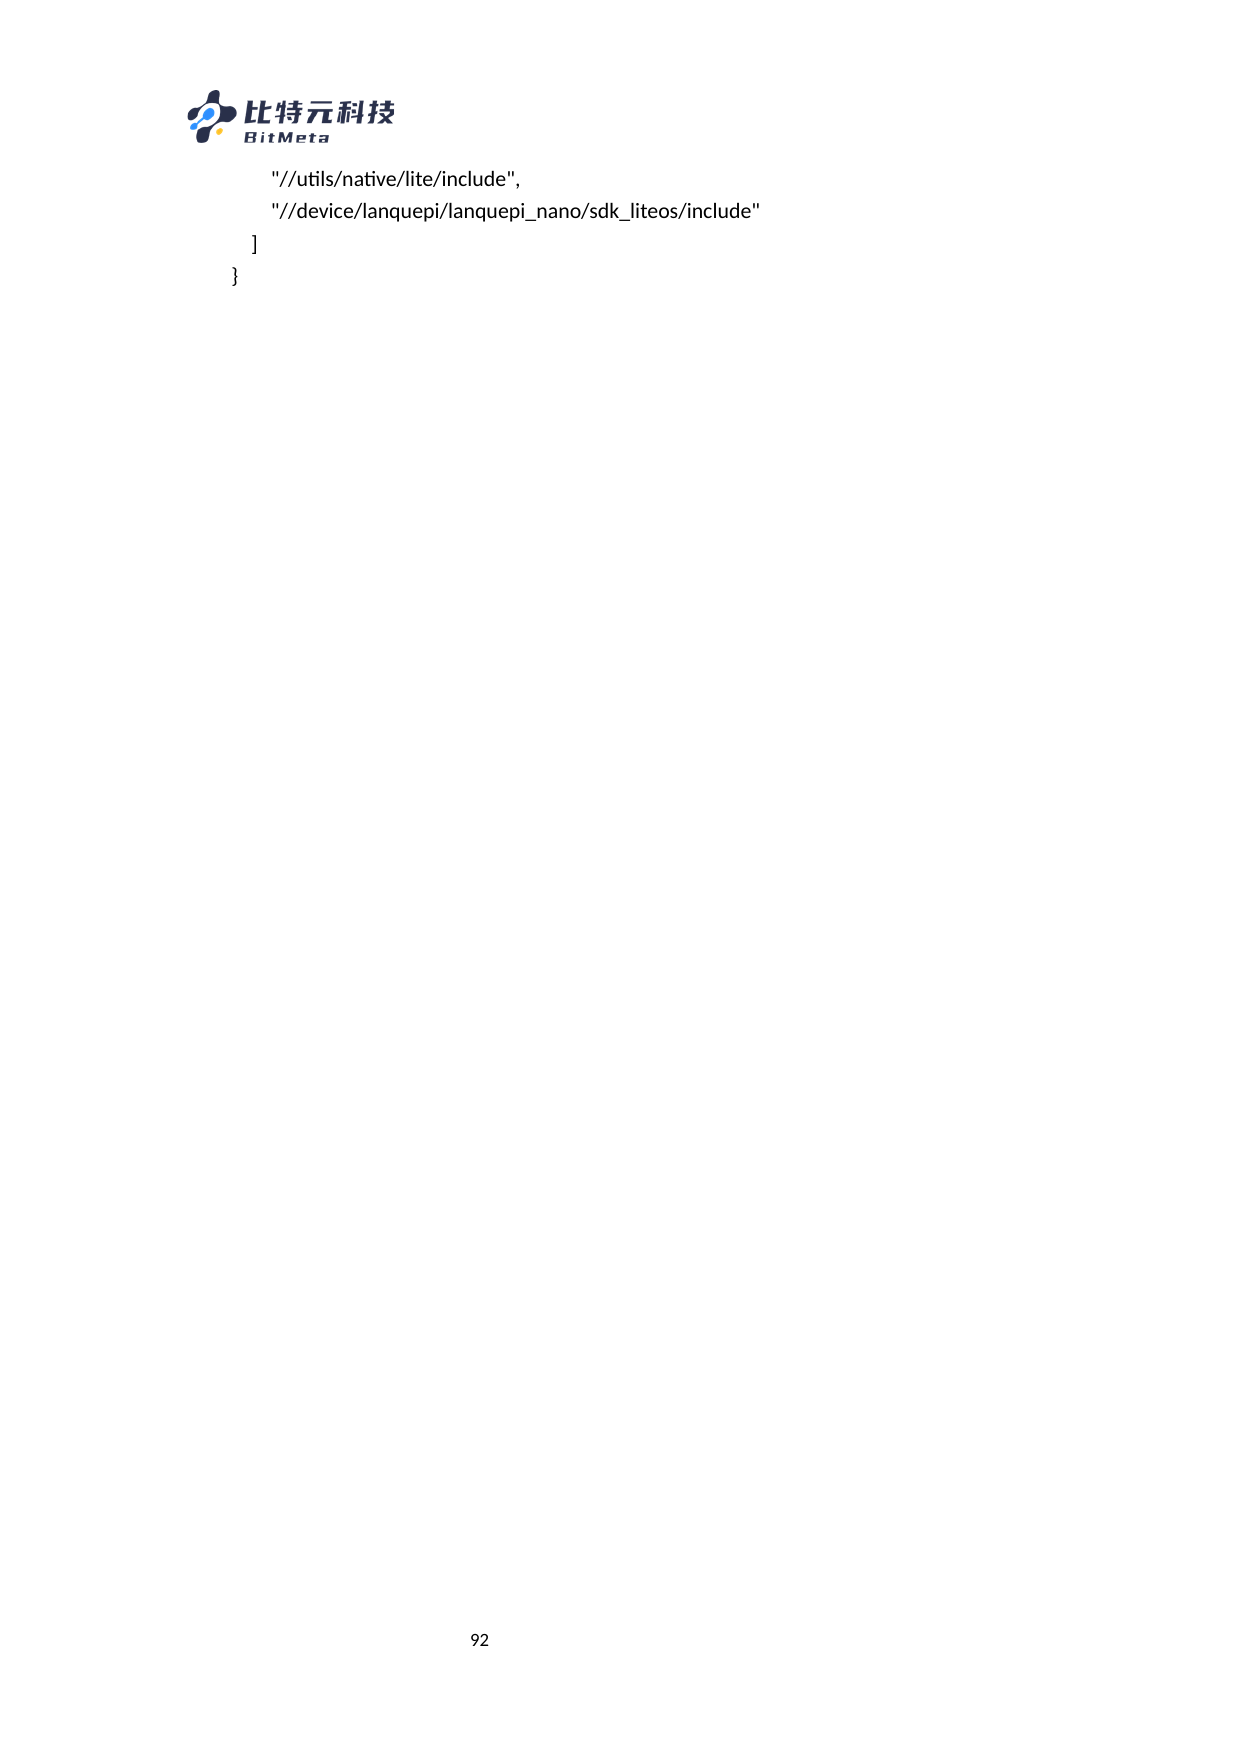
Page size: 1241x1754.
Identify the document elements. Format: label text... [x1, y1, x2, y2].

list "//utils/native/lite/include", [231, 162, 1053, 194]
list "//device/lanquepi/lanquepi_nano/sdk_liteos/include" [231, 194, 1053, 227]
list } [231, 259, 1053, 292]
picture [187, 90, 395, 143]
list ] [231, 227, 1053, 259]
